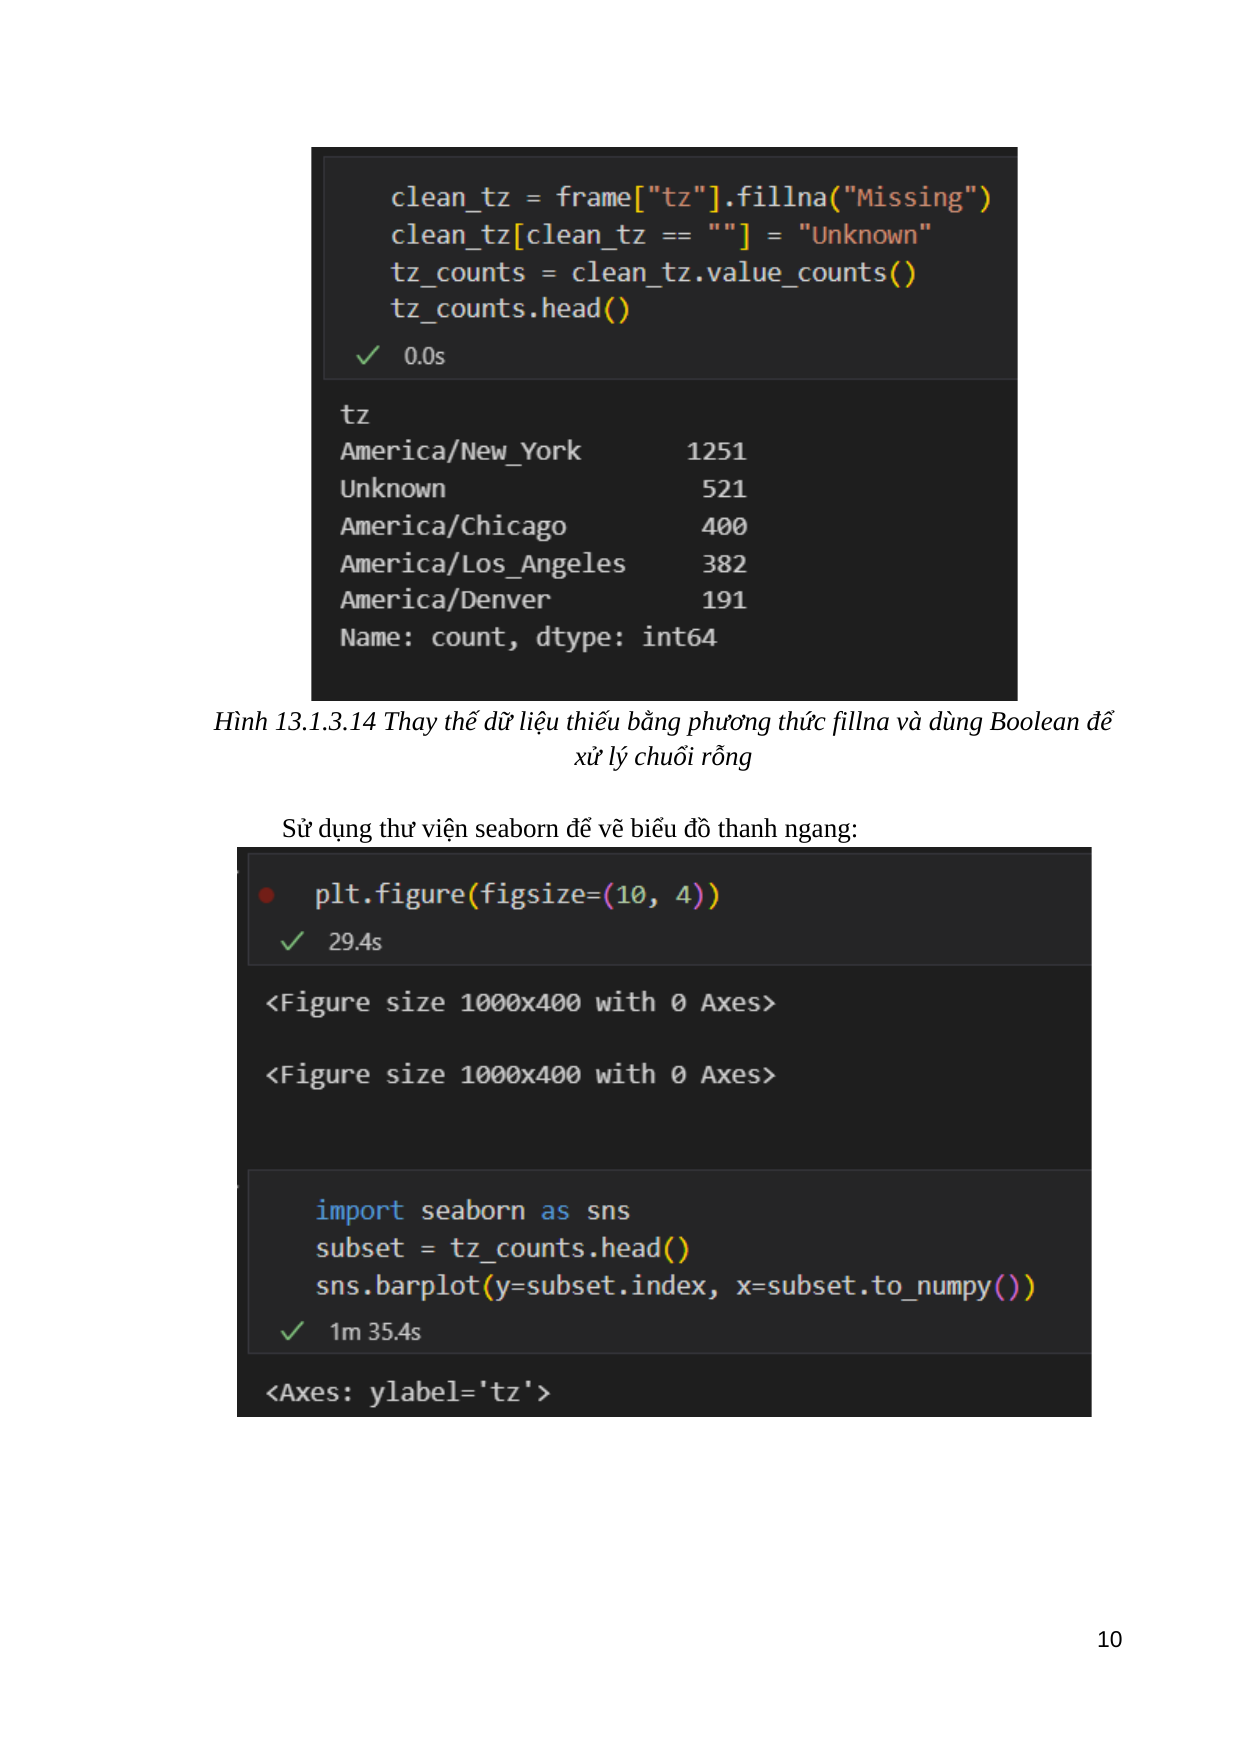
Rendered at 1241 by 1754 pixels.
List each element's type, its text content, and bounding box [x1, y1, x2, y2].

picture [311, 147, 1018, 701]
text Sử dụng thư viện seaborn để vẽ biểu đồ thanh ngang: [207, 812, 1122, 843]
picture [237, 847, 1092, 1417]
text Hình 13.1.3.14 Thay thế dữ liệu thiếu bằng phương thức fillna và dùng Boolean để xử lý chuổi rỗng [207, 704, 1122, 771]
